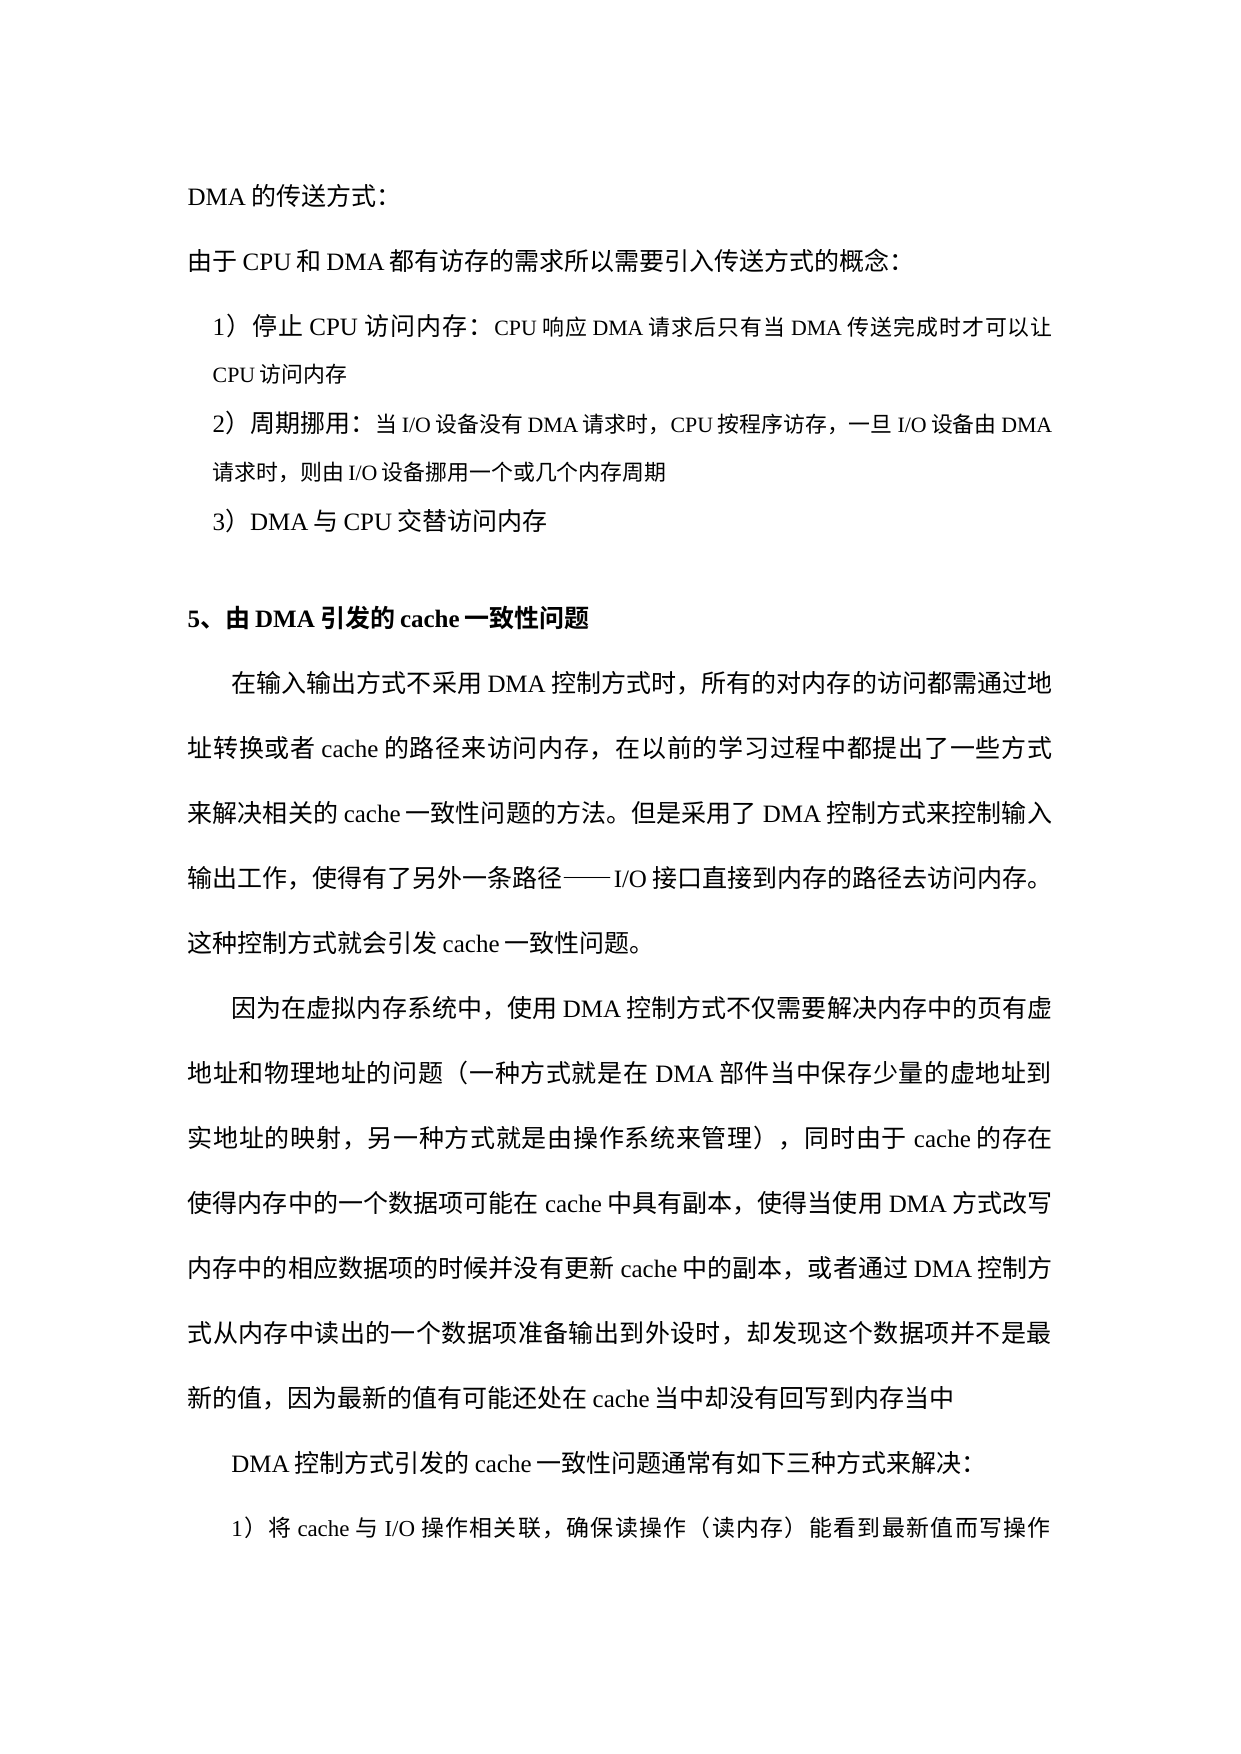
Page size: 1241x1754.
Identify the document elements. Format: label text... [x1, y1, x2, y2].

text DMA控制方式引发的cache一致性问题通常有如下三种方式来解决： [187, 1429, 1053, 1494]
text DMA的传送方式： [187, 162, 1053, 227]
text 5、由DMA引发的cache一致性问题 [187, 584, 1053, 649]
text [187, 1494, 1053, 1559]
text 因为在虚拟内存系统中，使用DMA控制方式不仅需要解决内存中的页有虚地址和物理地址的问题（一种方式就是在DMA部件当中保存少量的虚地址到实地址的映射，另一种方式就是由操作系统来管理），同时由于cache的存在使得内存中的一个数据项可能在cache中具有副本，使得当使用DMA方式改写内存中的相应数据项的时候并没有更新cache中的副本，或者通过DMA控制方式从内存中读出的一个数据项准备输出到外设时，却发现这个数据项并不是最新的值，因为最新的值有可能还处在cache当中却没有回写到内存当中 [187, 974, 1053, 1429]
text 2）周期挪用：当I/O设备没有DMA请求时，CPU按程序访存，一旦I/O设备由DMA请求时，则由I/O设备挪用一个或几个内存周期 [212, 389, 1053, 487]
text 在输入输出方式不采用DMA控制方式时，所有的对内存的访问都需通过地址转换或者cache的路径来访问内存，在以前的学习过程中都提出了一些方式来解决相关的cache一致性问题的方法。但是采用了DMA控制方式来控制输入输出工作，使得有了另外一条路径——I/O接口直接到内存的路径去访问内存。这种控制方式就会引发cache一致性问题。 [187, 649, 1053, 974]
text 1）停止CPU访问内存：CPU响应DMA请求后只有当DMA传送完成时才可以让CPU访问内存 [212, 292, 1053, 389]
text 3）DMA与CPU交替访问内存 [212, 487, 1053, 552]
text 由于CPU和DMA都有访存的需求所以需要引入传送方式的概念： [187, 227, 1053, 292]
